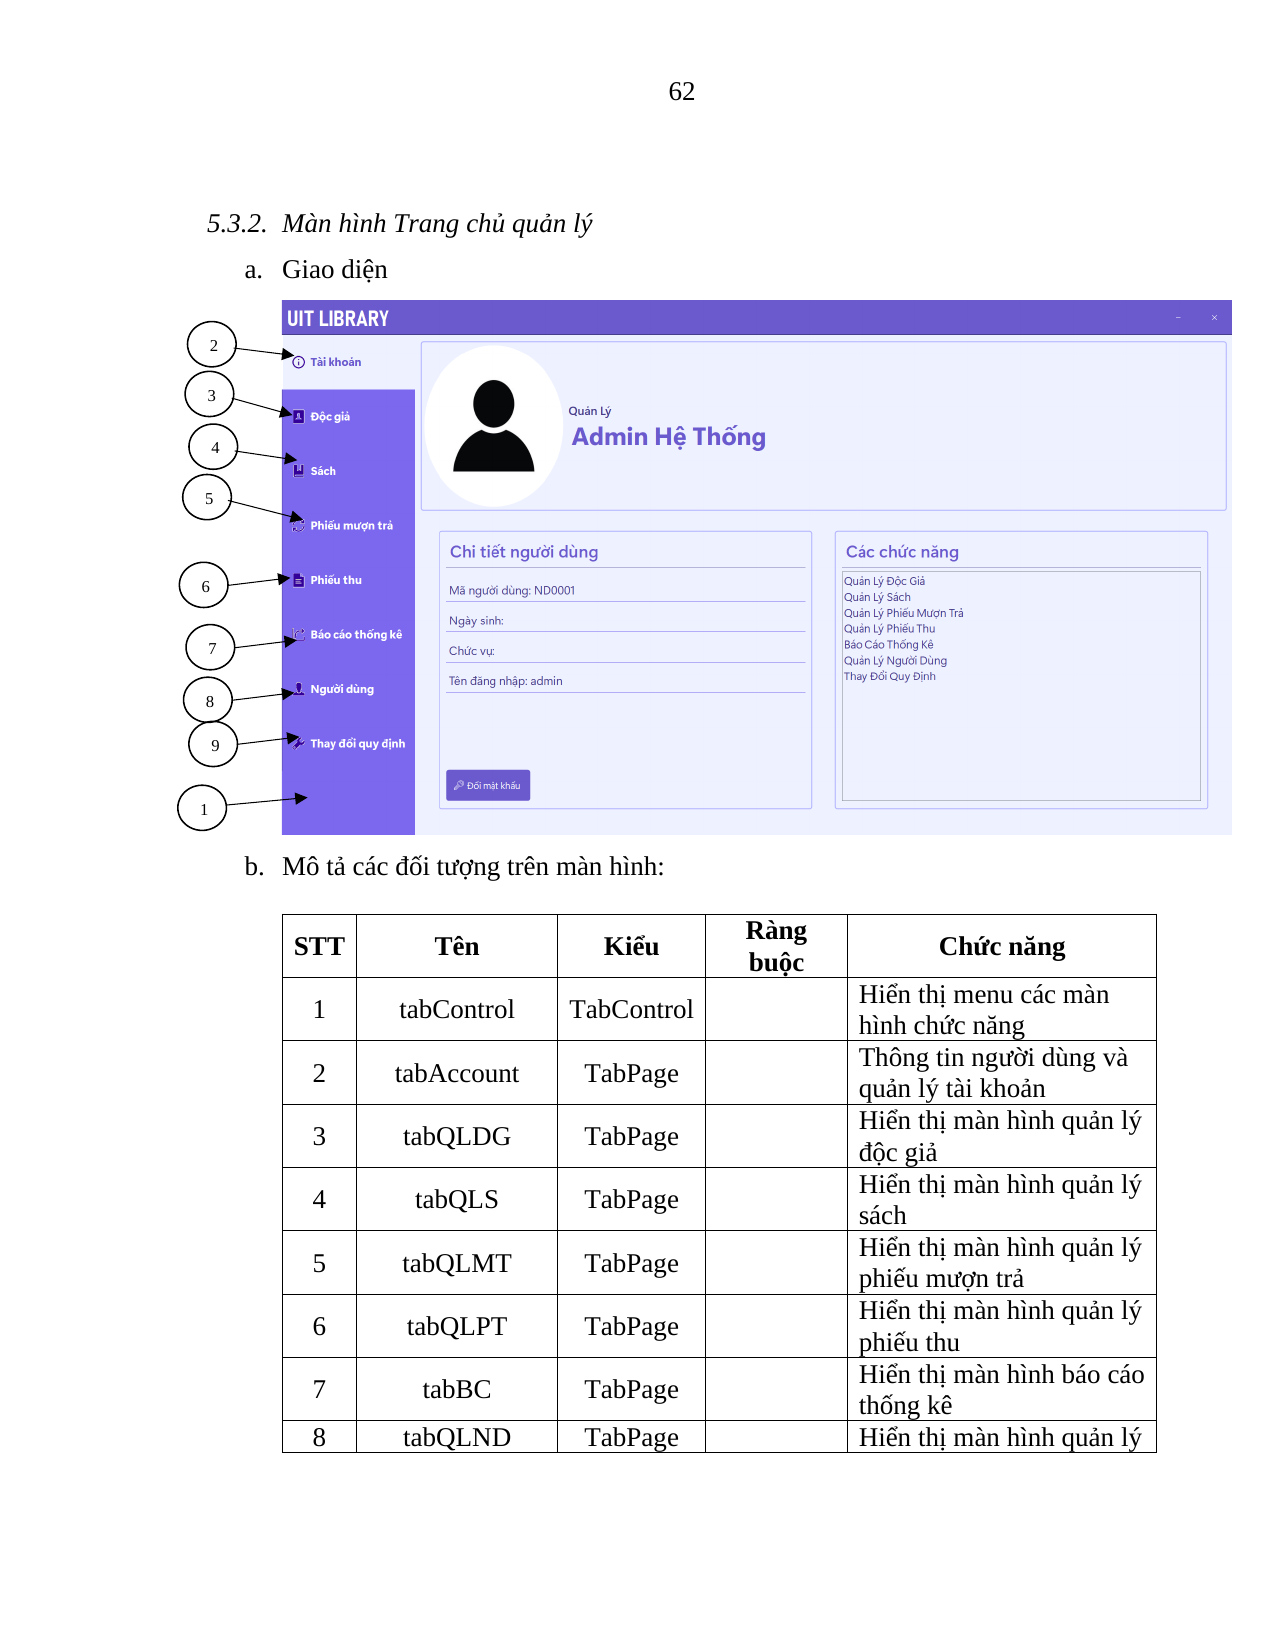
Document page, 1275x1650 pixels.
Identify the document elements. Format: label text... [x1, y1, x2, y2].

table_cell TabPage [558, 1421, 705, 1452]
table_cell tabBC [357, 1358, 557, 1420]
table_cell Hiển thị màn hình quản lý phiếu mượn trả [848, 1231, 1156, 1293]
table_cell tabQLDG [357, 1105, 557, 1167]
table_cell TabPage [558, 1105, 705, 1167]
table_cell TabControl [558, 978, 705, 1040]
table_cell [706, 1358, 847, 1420]
table_cell tabQLND [357, 1421, 557, 1452]
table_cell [848, 1421, 1156, 1452]
table_header Tên [357, 915, 557, 977]
table_cell [706, 1421, 847, 1452]
table_cell TabPage [558, 1358, 705, 1420]
table_cell [706, 1295, 847, 1357]
table_cell 4 [283, 1168, 356, 1230]
table_cell 3 [283, 1105, 356, 1167]
table_cell tabQLPT [357, 1295, 557, 1357]
table_cell TabPage [558, 1168, 705, 1230]
table_header Kiểu [558, 915, 705, 977]
table_cell TabPage [558, 1041, 705, 1103]
table_cell 5 [283, 1231, 356, 1293]
table_header Ràng buộc [706, 915, 847, 977]
table_cell [706, 1231, 847, 1293]
table_cell tabControl [357, 978, 557, 1040]
table_cell Hiển thị màn hình báo cáo thống kê [848, 1358, 1156, 1420]
table_cell [706, 978, 847, 1040]
table_cell Hiển thị màn hình quản lý phiếu thu [848, 1295, 1156, 1357]
table_cell 2 [283, 1041, 356, 1103]
table_cell Hiển thị màn hình quản lý độc giả [848, 1105, 1156, 1167]
table_cell 1 [283, 978, 356, 1040]
table_cell TabPage [558, 1231, 705, 1293]
table_header STT [283, 915, 356, 977]
table_header Chức năng [848, 915, 1156, 977]
table_cell [706, 1168, 847, 1230]
table_cell tabQLS [357, 1168, 557, 1230]
table_cell [706, 1041, 847, 1103]
table_cell [706, 1105, 847, 1167]
table_cell tabAccount [357, 1041, 557, 1103]
table_cell tabQLMT [357, 1231, 557, 1293]
picture [281, 300, 1232, 835]
table_cell Hiển thị menu các màn hình chức năng [848, 978, 1156, 1040]
table_cell 6 [283, 1295, 356, 1357]
list Giao diện [244, 253, 1157, 284]
list Mô tả các đối tượng trên màn hình: [244, 850, 1157, 881]
table_cell TabPage [558, 1295, 705, 1357]
table_cell 8 [283, 1421, 356, 1452]
table_cell Thông tin người dùng và quản lý tài khoản [848, 1041, 1156, 1103]
table_cell 7 [283, 1358, 356, 1420]
table_cell Hiển thị màn hình quản lý sách [848, 1168, 1156, 1230]
list Màn hình Trang chủ quản lý [207, 207, 1157, 238]
